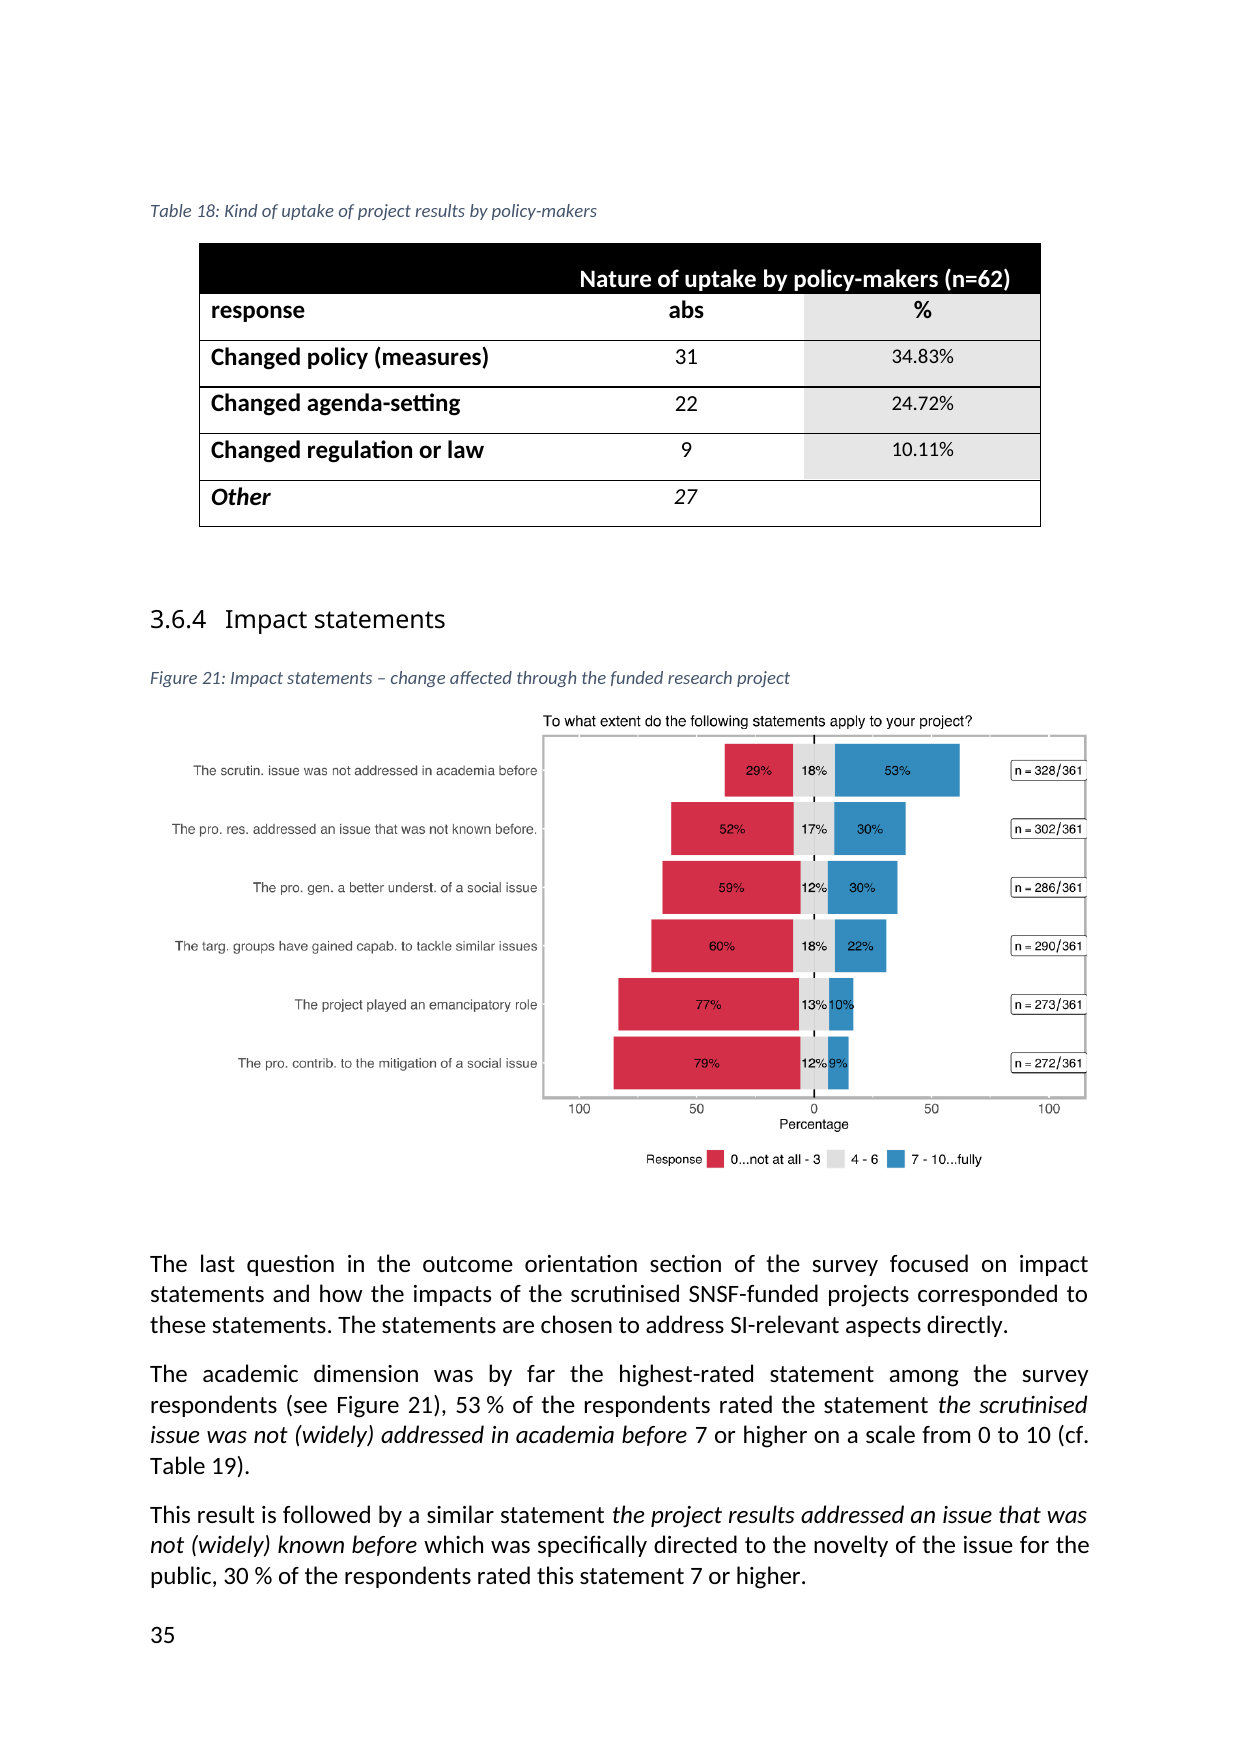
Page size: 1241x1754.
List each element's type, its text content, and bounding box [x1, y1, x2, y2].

table_cell 22 [568, 388, 804, 433]
table_cell % [804, 294, 1040, 340]
table_cell Changed regulation or law [200, 434, 568, 479]
table_cell 10.11% [804, 434, 1040, 479]
table_cell abs [568, 294, 804, 340]
text Figure 21: Impact statements – change affected through the funded research project [150, 666, 1090, 689]
table_cell response [200, 294, 568, 340]
table_cell [804, 481, 1040, 526]
table_cell 27 [568, 481, 804, 526]
table_cell Changed agenda-setting [200, 388, 568, 433]
table_cell 31 [568, 341, 804, 386]
text The last question in the outcome orientation section of the survey focused on impact statements and how the impacts of the scrutinised SNSF-funded projects corresponded to these statements. The statements are chosen to address SI-relevant aspects directly. [150, 1248, 1090, 1339]
text Table 18: Kind of uptake of project results by policy-makers [150, 199, 1090, 222]
text The academic dimension was by far the highest-rated statement among the survey respondents (see Figure 21), 53 % of the respondents rated the statement the scrutinised issue was not (widely) addressed in academia before 7 or higher on a scale from 0 to 10 (cf. Table 19). [150, 1358, 1090, 1480]
table_cell Other [200, 481, 568, 526]
picture [150, 709, 1091, 1180]
subtitle Impact statements [150, 601, 1090, 636]
text This result is followed by a similar statement the project results addressed an issue that was not (widely) known before which was specifically directed to the novelty of the issue for the public, 30 % of the respondents rated this statement 7 or higher. [150, 1499, 1090, 1591]
table_header [200, 244, 568, 293]
table_cell 9 [568, 434, 804, 479]
table_header Nature of uptake by policy-makers (n=62) [568, 244, 1040, 293]
table_cell 24.72% [804, 388, 1040, 433]
table_cell 34.83% [804, 341, 1040, 386]
table_cell Changed policy (measures) [200, 341, 568, 386]
